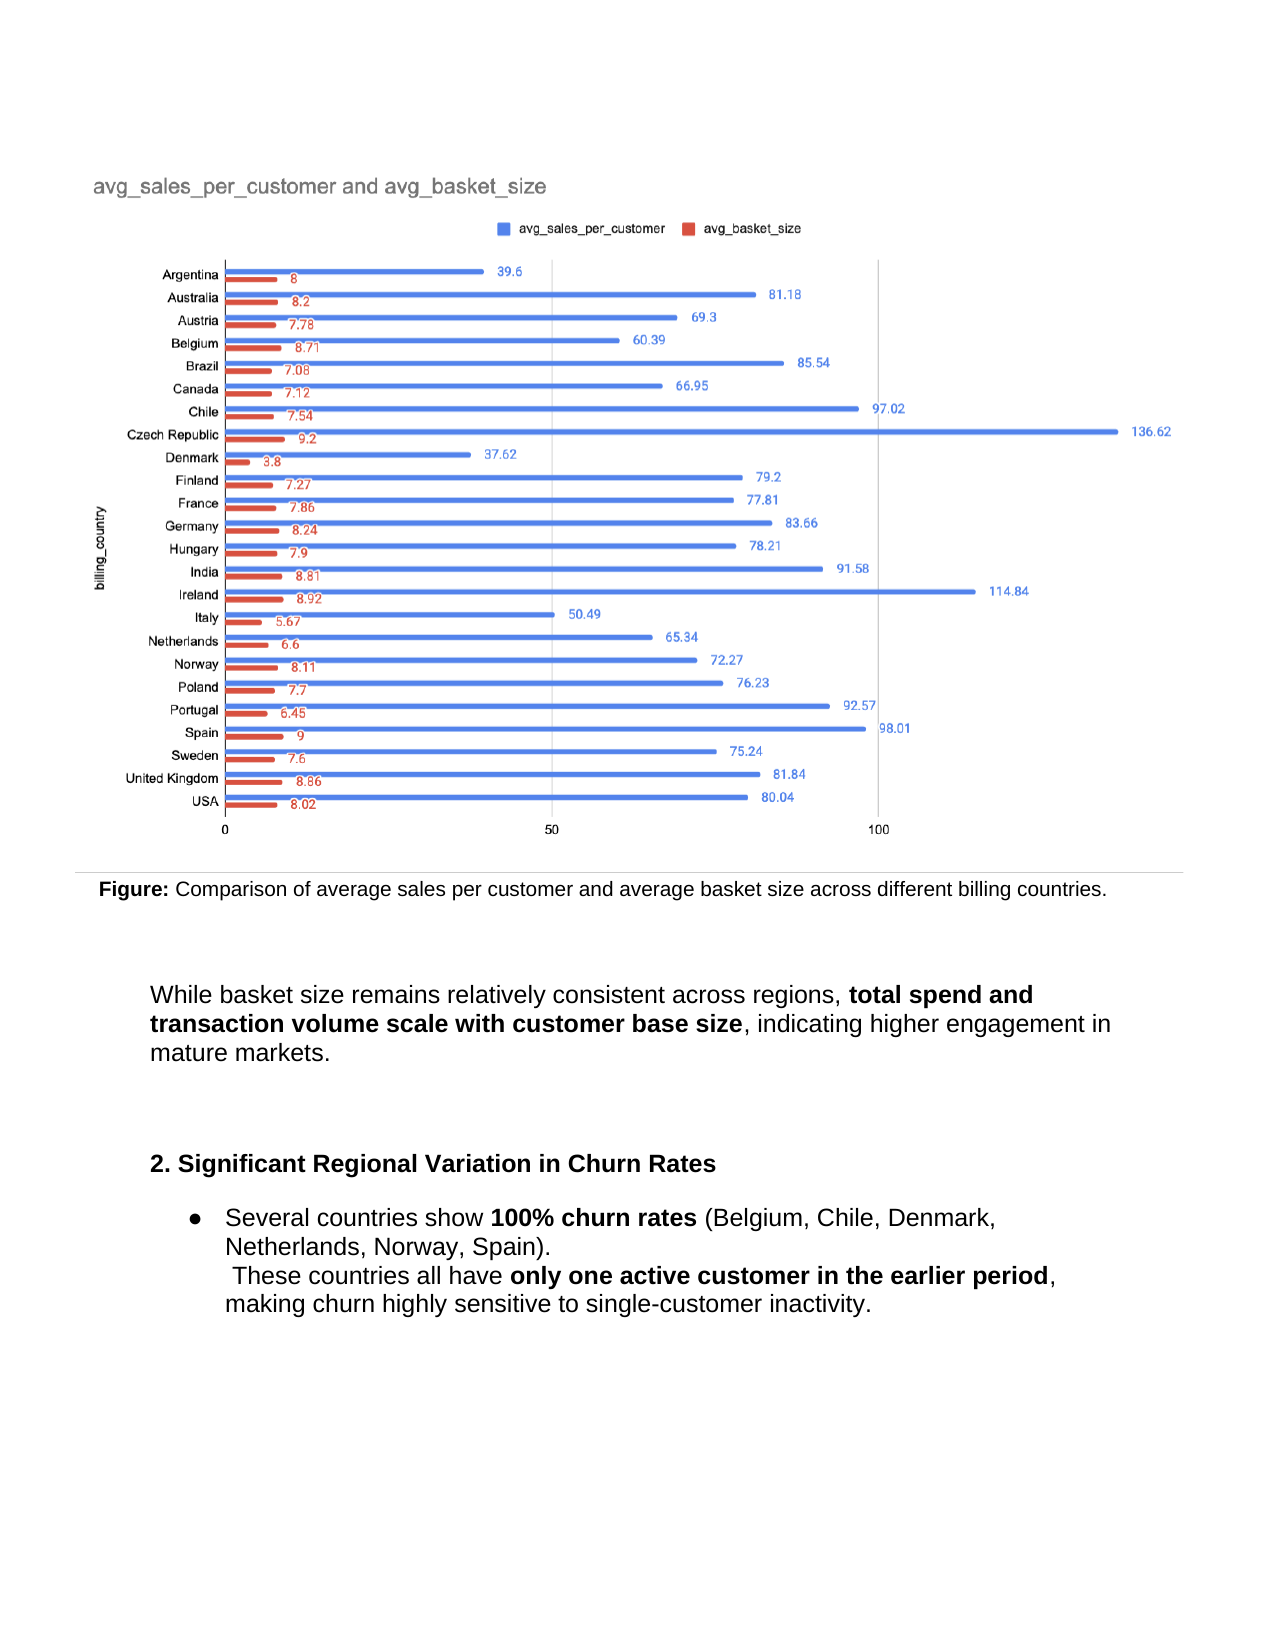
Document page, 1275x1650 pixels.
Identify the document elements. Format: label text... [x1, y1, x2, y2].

text While basket size remains relatively consistent across regions, total spend and transaction volume scale with customer base size, indicating higher engagement in mature markets. [150, 980, 1125, 1066]
picture [75, 150, 1184, 873]
list Several countries show 100% churn rates (Belgium, Chile, Denmark, Netherlands, Norway, Spain). These countries all have only one active customer in the earlier period, making churn highly sensitive to single-customer inactivity. [187, 1203, 1125, 1344]
text Figure: Comparison of average sales per customer and average basket size across different billing countries. [75, 873, 1125, 901]
subtitle 2. Significant Regional Variation in Churn Rates [150, 1149, 1125, 1178]
